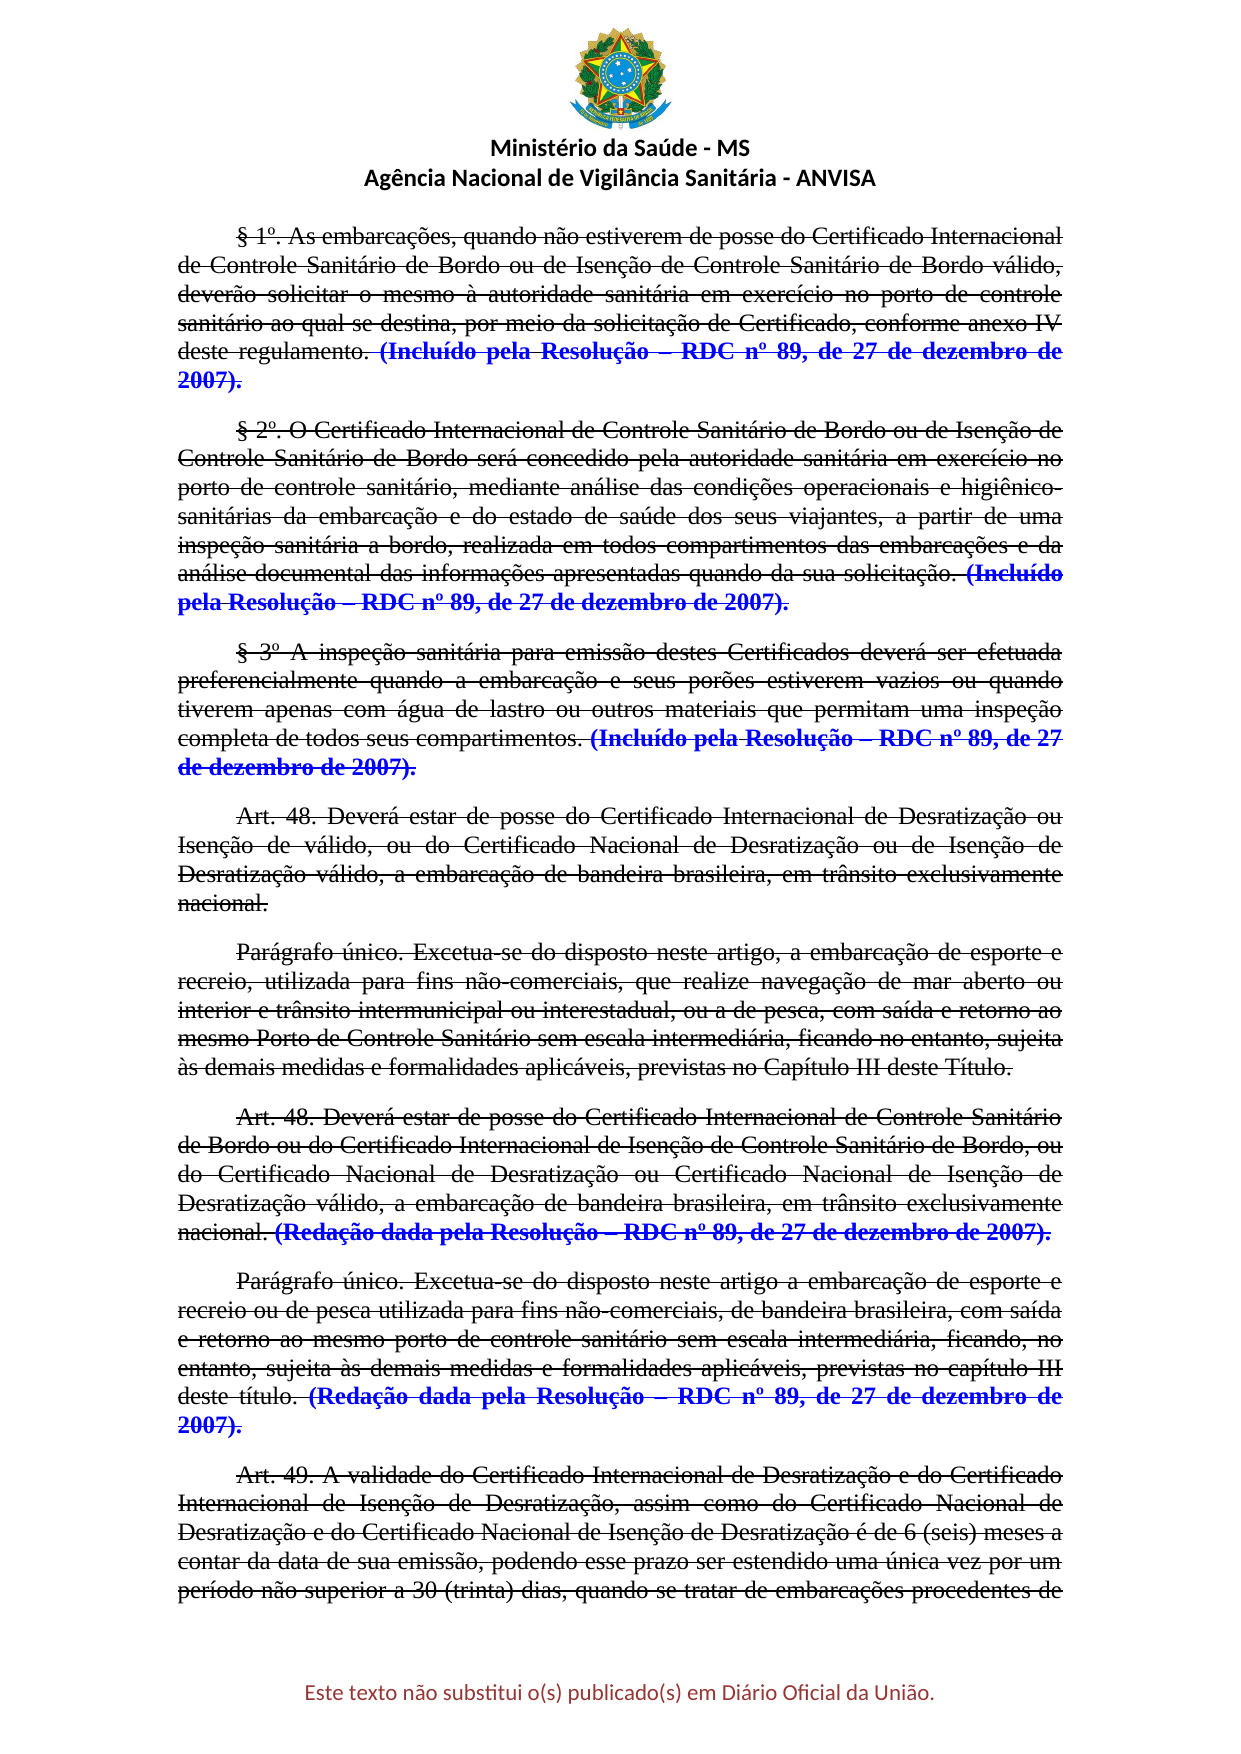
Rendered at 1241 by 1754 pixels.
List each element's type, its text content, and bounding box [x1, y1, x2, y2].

text Art. 48. Deverá estar de posse do Certificado Internacional de Controle Sanitário de Bordo ou do Certificado Internacional de Isenção de Controle Sanitário de Bordo, ou do Certificado Nacional de Desratização ou Certificado Nacional de Isenção de Desratização válido, a embarcação de bandeira brasileira, em trânsito exclusivamente nacional. (Redação dada pela Resolução – RDC nº 89, de 27 de dezembro de 2007). [177, 1147, 1063, 1175]
text Parágrafo único. Excetua-se do disposto neste artigo a embarcação de esporte e recreio ou de pesca utilizada para fins não-comerciais, de bandeira brasileira, com saída e retorno ao mesmo porto de controle sanitário sem escala intermediária, ficando, no entanto, sujeita às demais medidas e formalidades aplicáveis, previstas no capítulo III deste título. (Redação dada pela Resolução – RDC nº 89, de 27 de dezembro de 2007). [177, 1266, 1063, 1339]
text § 1º. As embarcações, quando não estiverem de posse do Certificado Internacional de Controle Sanitário de Bordo ou de Isenção de Controle Sanitário de Bordo válido, deverão solicitar o mesmo à autoridade sanitária em exercício no porto de controle sanitário ao qual se destina, por meio da solicitação de Certificado, conforme anexo IV deste regulamento. (Incluído pela Resolução – RDC nº 89, de 27 de dezembro de 2007). [177, 221, 1063, 266]
text § 1º. As embarcações, quando não estiverem de posse do Certificado Internacional de Controle Sanitário de Bordo ou de Isenção de Controle Sanitário de Bordo válido, deverão solicitar o mesmo à autoridade sanitária em exercício no porto de controle sanitário ao qual se destina, por meio da solicitação de Certificado, conforme anexo IV deste regulamento. (Incluído pela Resolução – RDC nº 89, de 27 de dezembro de 2007). [177, 353, 1063, 394]
text Parágrafo único. Excetua-se do disposto neste artigo a embarcação de esporte e recreio ou de pesca utilizada para fins não-comerciais, de bandeira brasileira, com saída e retorno ao mesmo porto de controle sanitário sem escala intermediária, ficando, no entanto, sujeita às demais medidas e formalidades aplicáveis, previstas no capítulo III deste título. (Redação dada pela Resolução – RDC nº 89, de 27 de dezembro de 2007). [177, 1398, 1063, 1439]
text Art. 48. Deverá estar de posse do Certificado Internacional de Desratização ou Isenção de válido, ou do Certificado Nacional de Desratização ou de Isenção de Desratização válido, a embarcação de bandeira brasileira, em trânsito exclusivamente nacional. [177, 801, 1063, 846]
text § 2º. O Certificado Internacional de Controle Sanitário de Bordo ou de Isenção de Controle Sanitário de Bordo será concedido pela autoridade sanitária em exercício no porto de controle sanitário, mediante análise das condições operacionais e higiênico-sanitárias da embarcação e do estado de saúde dos seus viajantes, a partir de uma inspeção sanitária a bordo, realizada em todos compartimentos das embarcações e da análise documental das informações apresentadas quando da sua solicitação. (Incluído pela Resolução – RDC nº 89, de 27 de dezembro de 2007). [177, 415, 1063, 459]
text Parágrafo único. Excetua-se do disposto neste artigo, a embarcação de esporte e recreio, utilizada para fins não-comerciais, que realize navegação de mar aberto ou interior e trânsito intermunicipal ou interestadual, ou a de pesca, com saída e retorno ao mesmo Porto de Controle Sanitário sem escala intermediária, ficando no entanto, sujeita às demais medidas e formalidades aplicáveis, previstas no Capítulo III deste Título. [177, 983, 1063, 1039]
text Art. 48. Deverá estar de posse do Certificado Internacional de Controle Sanitário de Bordo ou do Certificado Internacional de Isenção de Controle Sanitário de Bordo, ou do Certificado Nacional de Desratização ou Certificado Nacional de Isenção de Desratização válido, a embarcação de bandeira brasileira, em trânsito exclusivamente nacional. (Redação dada pela Resolução – RDC nº 89, de 27 de dezembro de 2007). [177, 1102, 1063, 1146]
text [177, 1534, 1063, 1590]
text Art. 48. Deverá estar de posse do Certificado Internacional de Controle Sanitário de Bordo ou do Certificado Internacional de Isenção de Controle Sanitário de Bordo, ou do Certificado Nacional de Desratização ou Certificado Nacional de Isenção de Desratização válido, a embarcação de bandeira brasileira, em trânsito exclusivamente nacional. (Redação dada pela Resolução – RDC nº 89, de 27 de dezembro de 2007). [177, 1176, 1063, 1204]
text § 3º A inspeção sanitária para emissão destes Certificados deverá ser efetuada preferencialmente quando a embarcação e seus porões estiverem vazios ou quando tiverem apenas com água de lastro ou outros materiais que permitam uma inspeção completa de todos seus compartimentos. (Incluído pela Resolução – RDC nº 89, de 27 de dezembro de 2007). [177, 682, 1063, 710]
text § 3º A inspeção sanitária para emissão destes Certificados deverá ser efetuada preferencialmente quando a embarcação e seus porões estiverem vazios ou quando tiverem apenas com água de lastro ou outros materiais que permitam uma inspeção completa de todos seus compartimentos. (Incluído pela Resolução – RDC nº 89, de 27 de dezembro de 2007). [177, 637, 1063, 681]
picture [566, 25, 674, 132]
text Parágrafo único. Excetua-se do disposto neste artigo, a embarcação de esporte e recreio, utilizada para fins não-comerciais, que realize navegação de mar aberto ou interior e trânsito intermunicipal ou interestadual, ou a de pesca, com saída e retorno ao mesmo Porto de Controle Sanitário sem escala intermediária, ficando no entanto, sujeita às demais medidas e formalidades aplicáveis, previstas no Capítulo III deste Título. [177, 1040, 1063, 1081]
text § 3º A inspeção sanitária para emissão destes Certificados deverá ser efetuada preferencialmente quando a embarcação e seus porões estiverem vazios ou quando tiverem apenas com água de lastro ou outros materiais que permitam uma inspeção completa de todos seus compartimentos. (Incluído pela Resolução – RDC nº 89, de 27 de dezembro de 2007). [177, 711, 1063, 739]
text Art. 48. Deverá estar de posse do Certificado Internacional de Controle Sanitário de Bordo ou do Certificado Internacional de Isenção de Controle Sanitário de Bordo, ou do Certificado Nacional de Desratização ou Certificado Nacional de Isenção de Desratização válido, a embarcação de bandeira brasileira, em trânsito exclusivamente nacional. (Redação dada pela Resolução – RDC nº 89, de 27 de dezembro de 2007). [177, 1205, 1063, 1246]
text Art. 48. Deverá estar de posse do Certificado Internacional de Desratização ou Isenção de válido, ou do Certificado Nacional de Desratização ou de Isenção de Desratização válido, a embarcação de bandeira brasileira, em trânsito exclusivamente nacional. [177, 847, 1063, 874]
text Art. 48. Deverá estar de posse do Certificado Internacional de Desratização ou Isenção de válido, ou do Certificado Nacional de Desratização ou de Isenção de Desratização válido, a embarcação de bandeira brasileira, em trânsito exclusivamente nacional. [177, 875, 1063, 916]
text § 1º. As embarcações, quando não estiverem de posse do Certificado Internacional de Controle Sanitário de Bordo ou de Isenção de Controle Sanitário de Bordo válido, deverão solicitar o mesmo à autoridade sanitária em exercício no porto de controle sanitário ao qual se destina, por meio da solicitação de Certificado, conforme anexo IV deste regulamento. (Incluído pela Resolução – RDC nº 89, de 27 de dezembro de 2007). [177, 267, 1063, 352]
text Parágrafo único. Excetua-se do disposto neste artigo, a embarcação de esporte e recreio, utilizada para fins não-comerciais, que realize navegação de mar aberto ou interior e trânsito intermunicipal ou interestadual, ou a de pesca, com saída e retorno ao mesmo Porto de Controle Sanitário sem escala intermediária, ficando no entanto, sujeita às demais medidas e formalidades aplicáveis, previstas no Capítulo III deste Título. [177, 937, 1063, 982]
text § 3º A inspeção sanitária para emissão destes Certificados deverá ser efetuada preferencialmente quando a embarcação e seus porões estiverem vazios ou quando tiverem apenas com água de lastro ou outros materiais que permitam uma inspeção completa de todos seus compartimentos. (Incluído pela Resolução – RDC nº 89, de 27 de dezembro de 2007). [177, 740, 1063, 781]
text § 2º. O Certificado Internacional de Controle Sanitário de Bordo ou de Isenção de Controle Sanitário de Bordo será concedido pela autoridade sanitária em exercício no porto de controle sanitário, mediante análise das condições operacionais e higiênico-sanitárias da embarcação e do estado de saúde dos seus viajantes, a partir de uma inspeção sanitária a bordo, realizada em todos compartimentos das embarcações e da análise documental das informações apresentadas quando da sua solicitação. (Incluído pela Resolução – RDC nº 89, de 27 de dezembro de 2007). [177, 575, 1063, 616]
